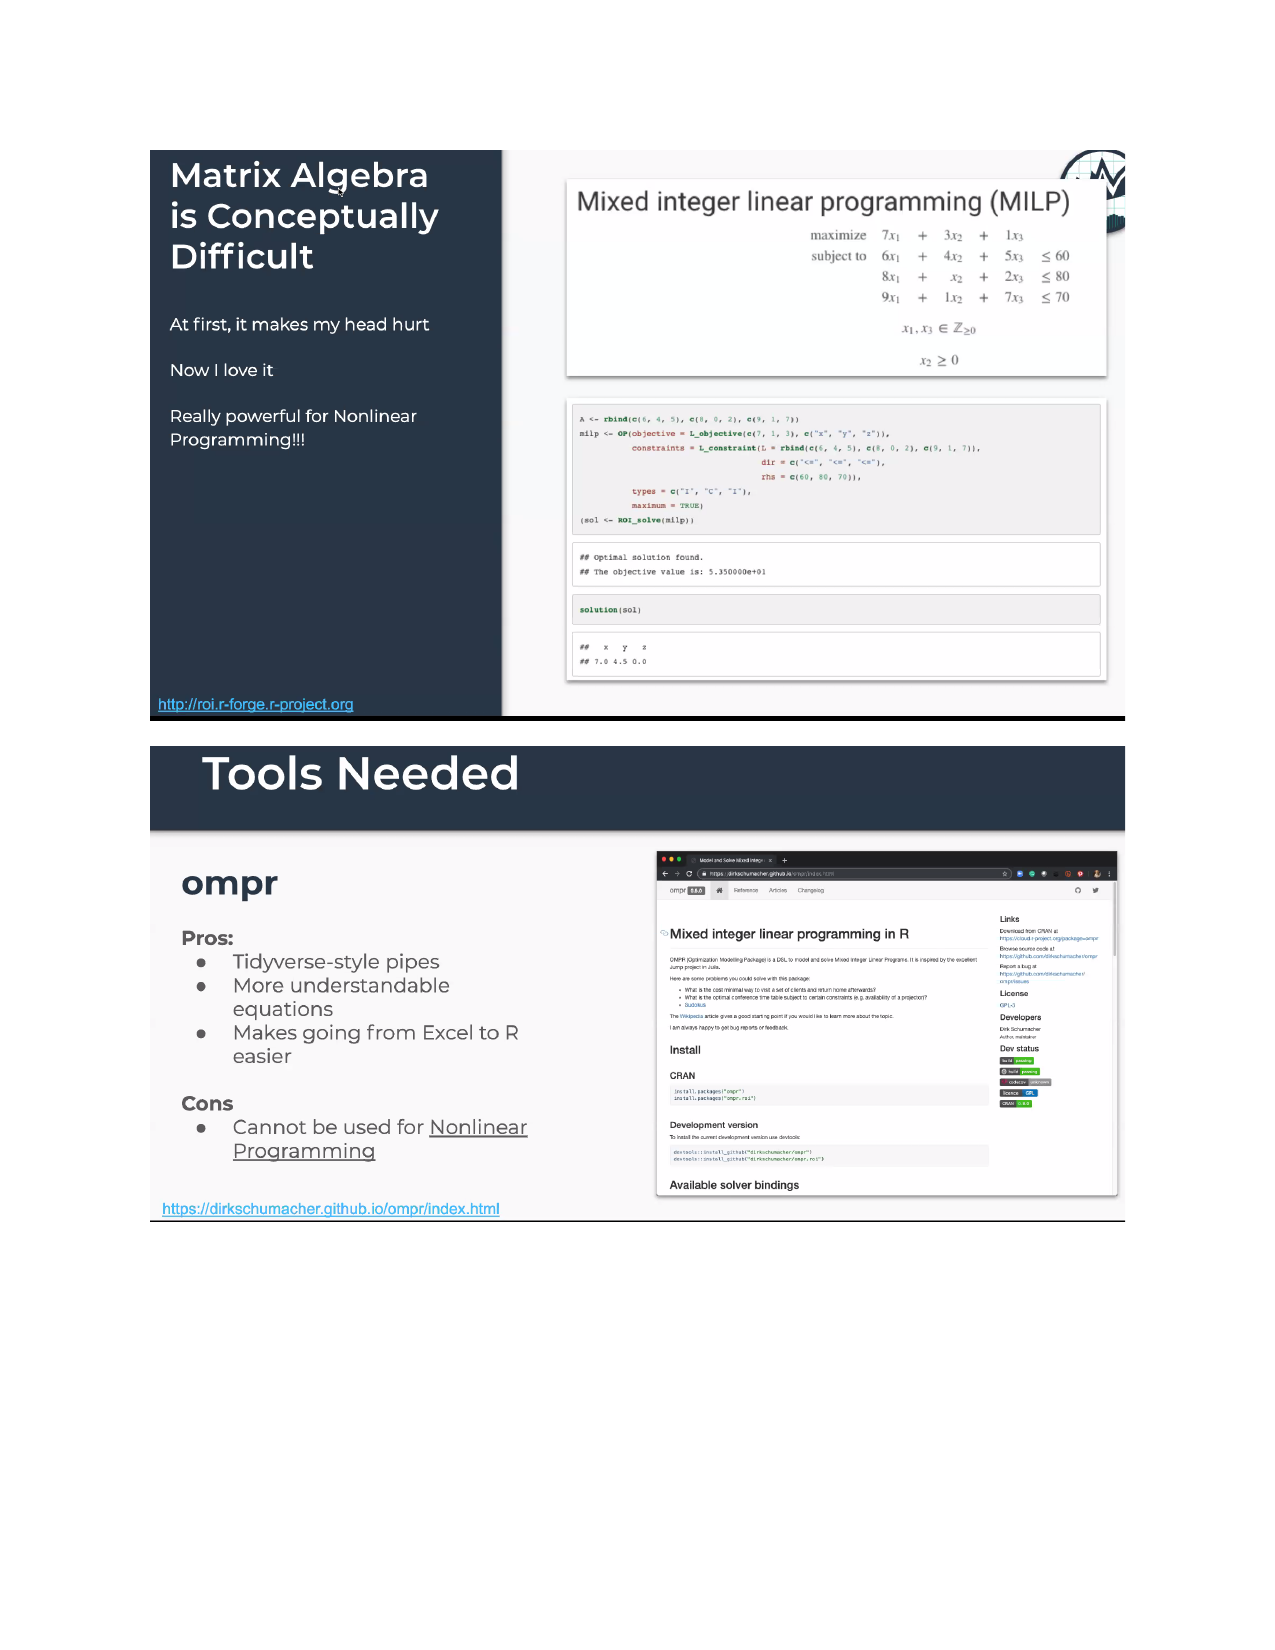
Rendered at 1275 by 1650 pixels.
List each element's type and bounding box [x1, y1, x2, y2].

picture [150, 746, 1125, 1222]
picture [150, 150, 1125, 721]
